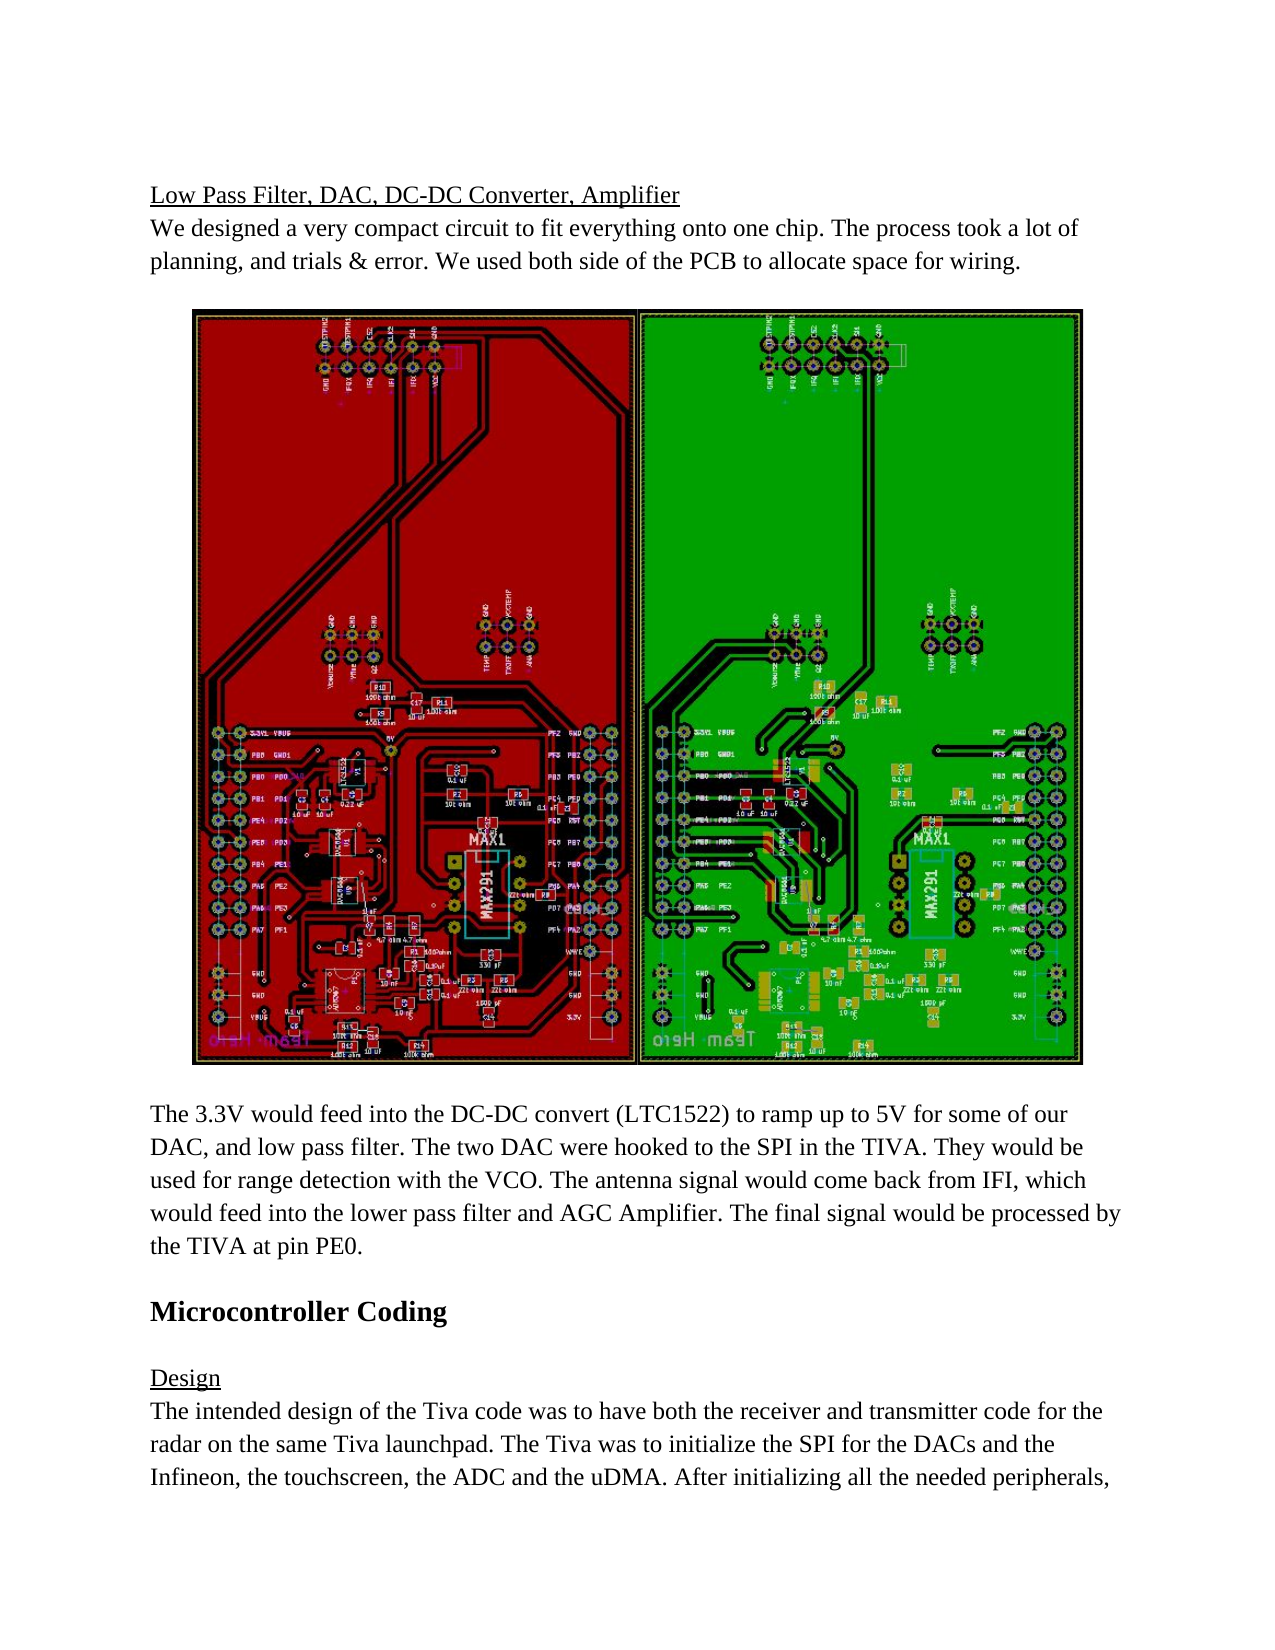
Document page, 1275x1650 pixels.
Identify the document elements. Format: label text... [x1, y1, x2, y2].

picture [192, 309, 1084, 1065]
text Microcontroller Coding [150, 1294, 1125, 1328]
text Low Pass Filter, DAC, DC-DC Converter, Amplifier [150, 180, 1125, 209]
text We designed a very compact circuit to fit everything onto one chip. The process took a lot of planning, and trials & error. We used both side of the PCB to allocate space for wiring. [150, 213, 1125, 275]
text Design [150, 1363, 1125, 1392]
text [150, 1396, 1125, 1491]
text The 3.3V would feed into the DC-DC convert (LTC1522) to ramp up to 5V for some of our DAC, and low pass filter. The two DAC were hooked to the SPI in the TIVA. They would be used for range detection with the VCO. The antenna signal would come back from IFI, which would feed into the lower pass filter and AGC Amplifier. The final signal would be processed by the TIVA at pin PE0. [150, 1099, 1125, 1260]
